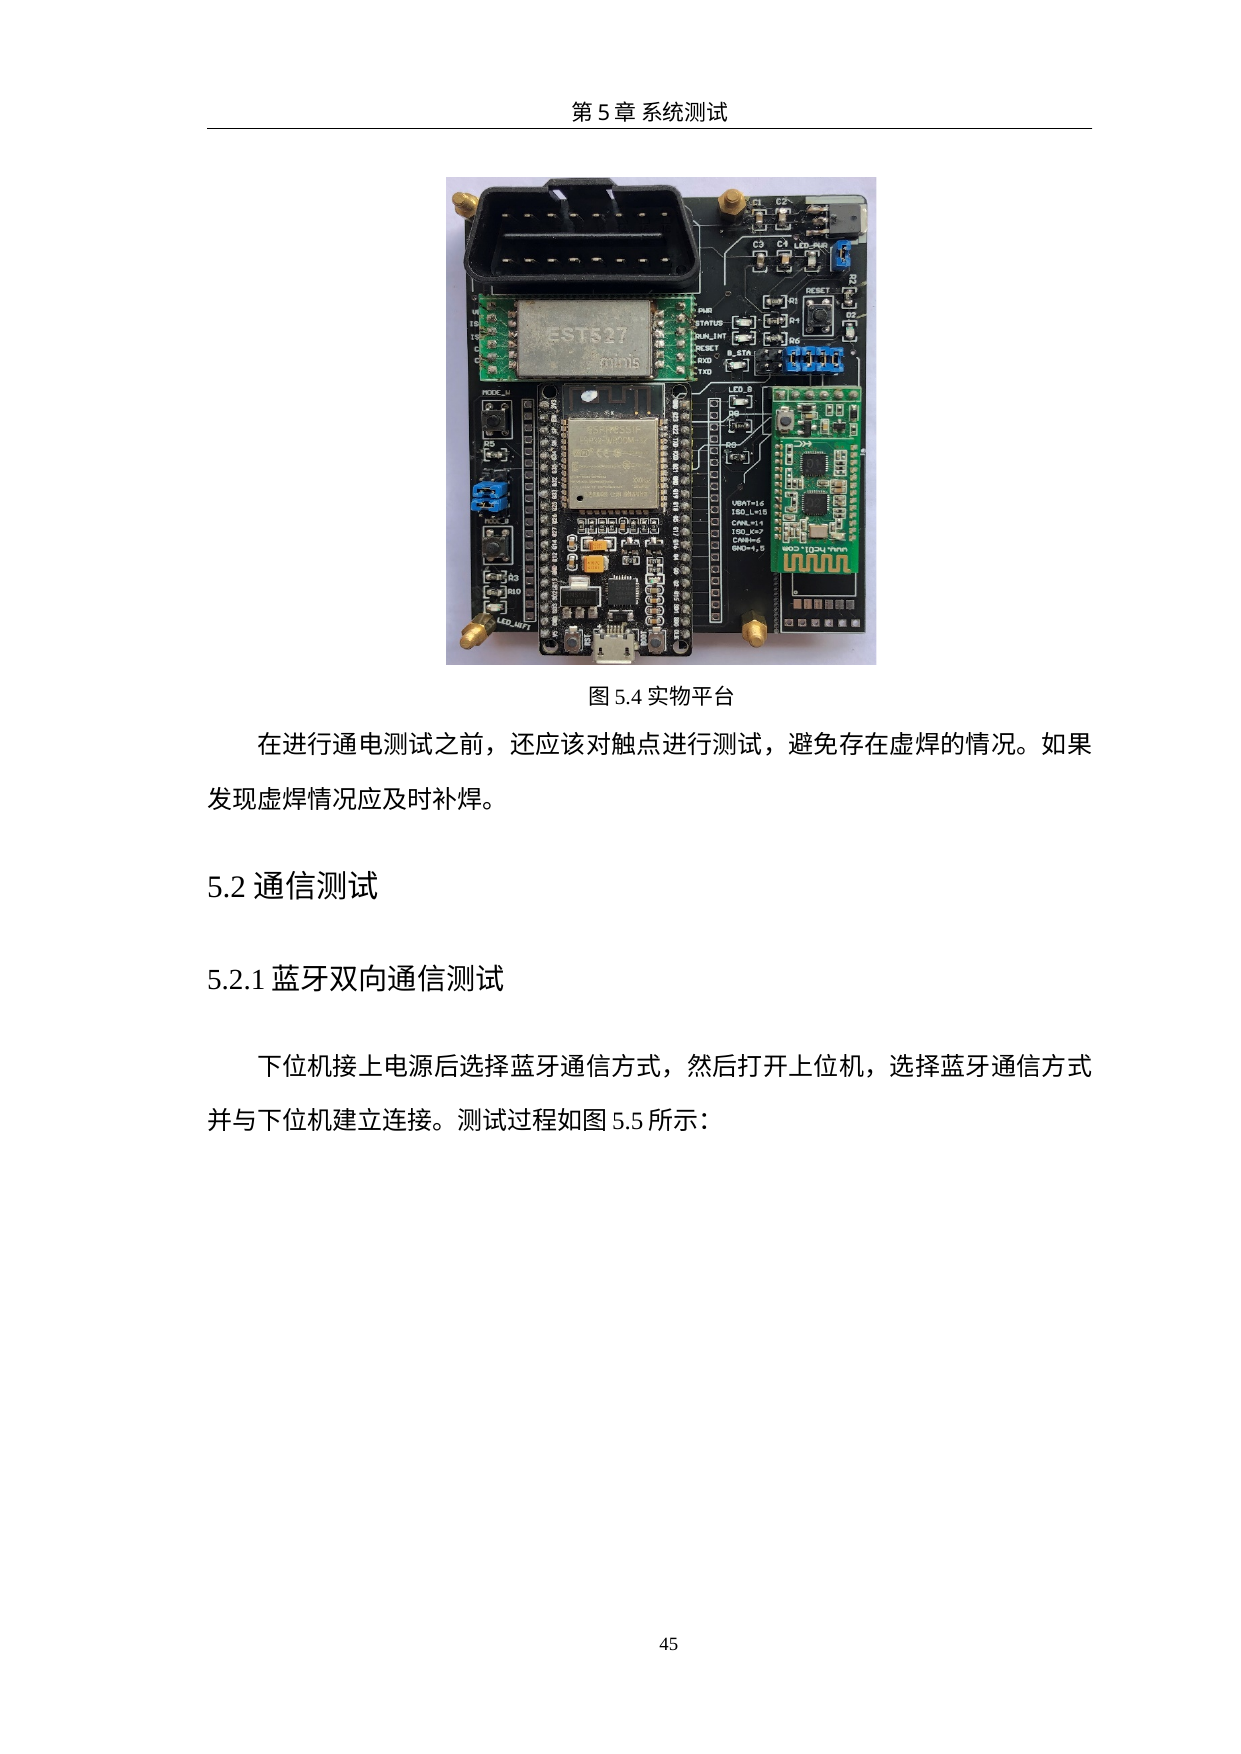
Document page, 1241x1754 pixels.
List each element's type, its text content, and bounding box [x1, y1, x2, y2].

subtitle 5.2 通信测试 [207, 861, 1092, 906]
text 在进行通电测试之前，还应该对触点进行测试，避免存在虚焊的情况。如果发现虚焊情况应及时补焊。 [207, 725, 1092, 816]
text 下位机接上电源后选择蓝牙通信方式，然后打开上位机，选择蓝牙通信方式并与下位机建立连接。测试过程如图5.5所示： [207, 1046, 1092, 1137]
table_header 图5.4 实物平台 [207, 177, 1116, 725]
subtitle 5.2.1蓝牙双向通信测试 [207, 956, 1092, 998]
picture [446, 177, 877, 665]
